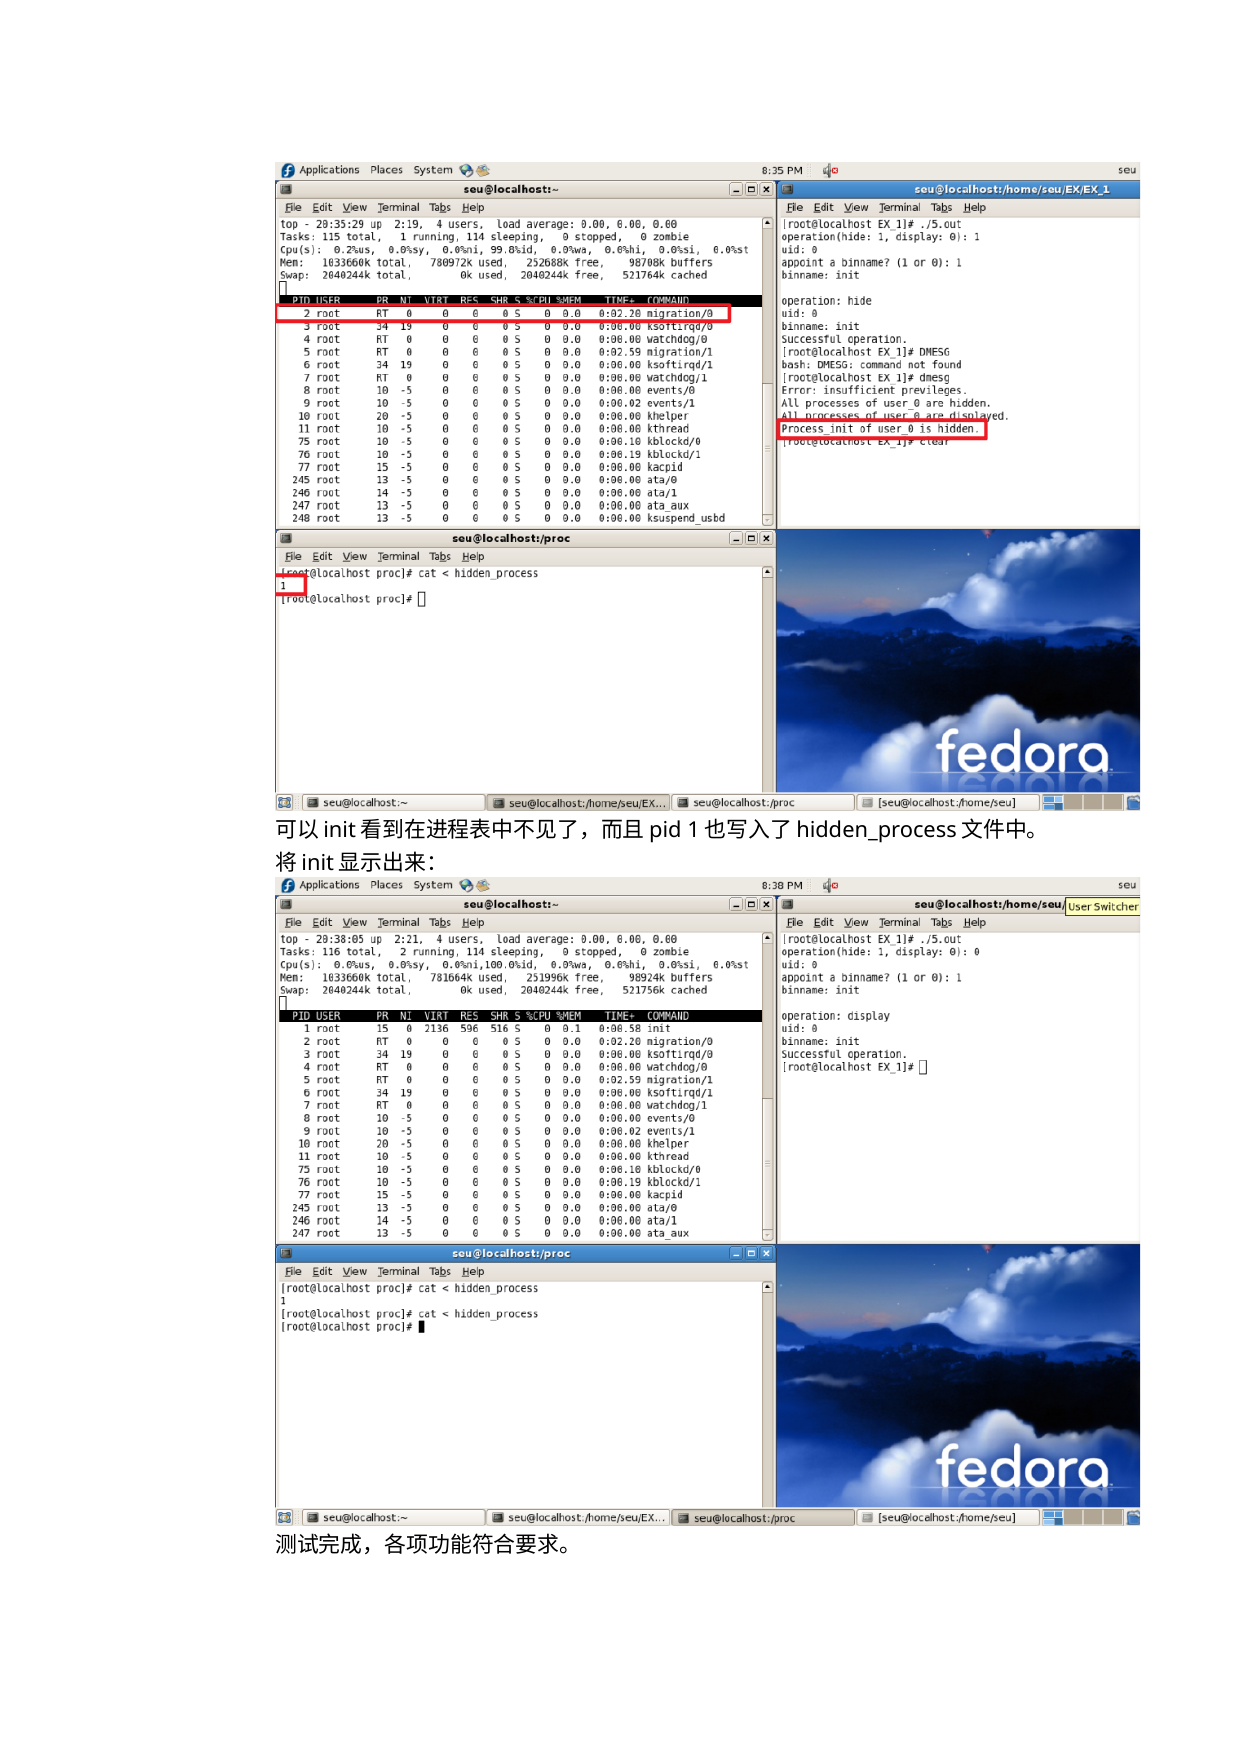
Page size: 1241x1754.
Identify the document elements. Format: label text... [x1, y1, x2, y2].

picture [275, 162, 1141, 811]
list 可以init看到在进程表中不见了，而且pid 1也写入了hidden_process文件中。 [275, 812, 1053, 844]
list 测试完成，各项功能符合要求。 [275, 1527, 1053, 1559]
list 将init显示出来： [275, 844, 1053, 877]
picture [275, 877, 1141, 1526]
